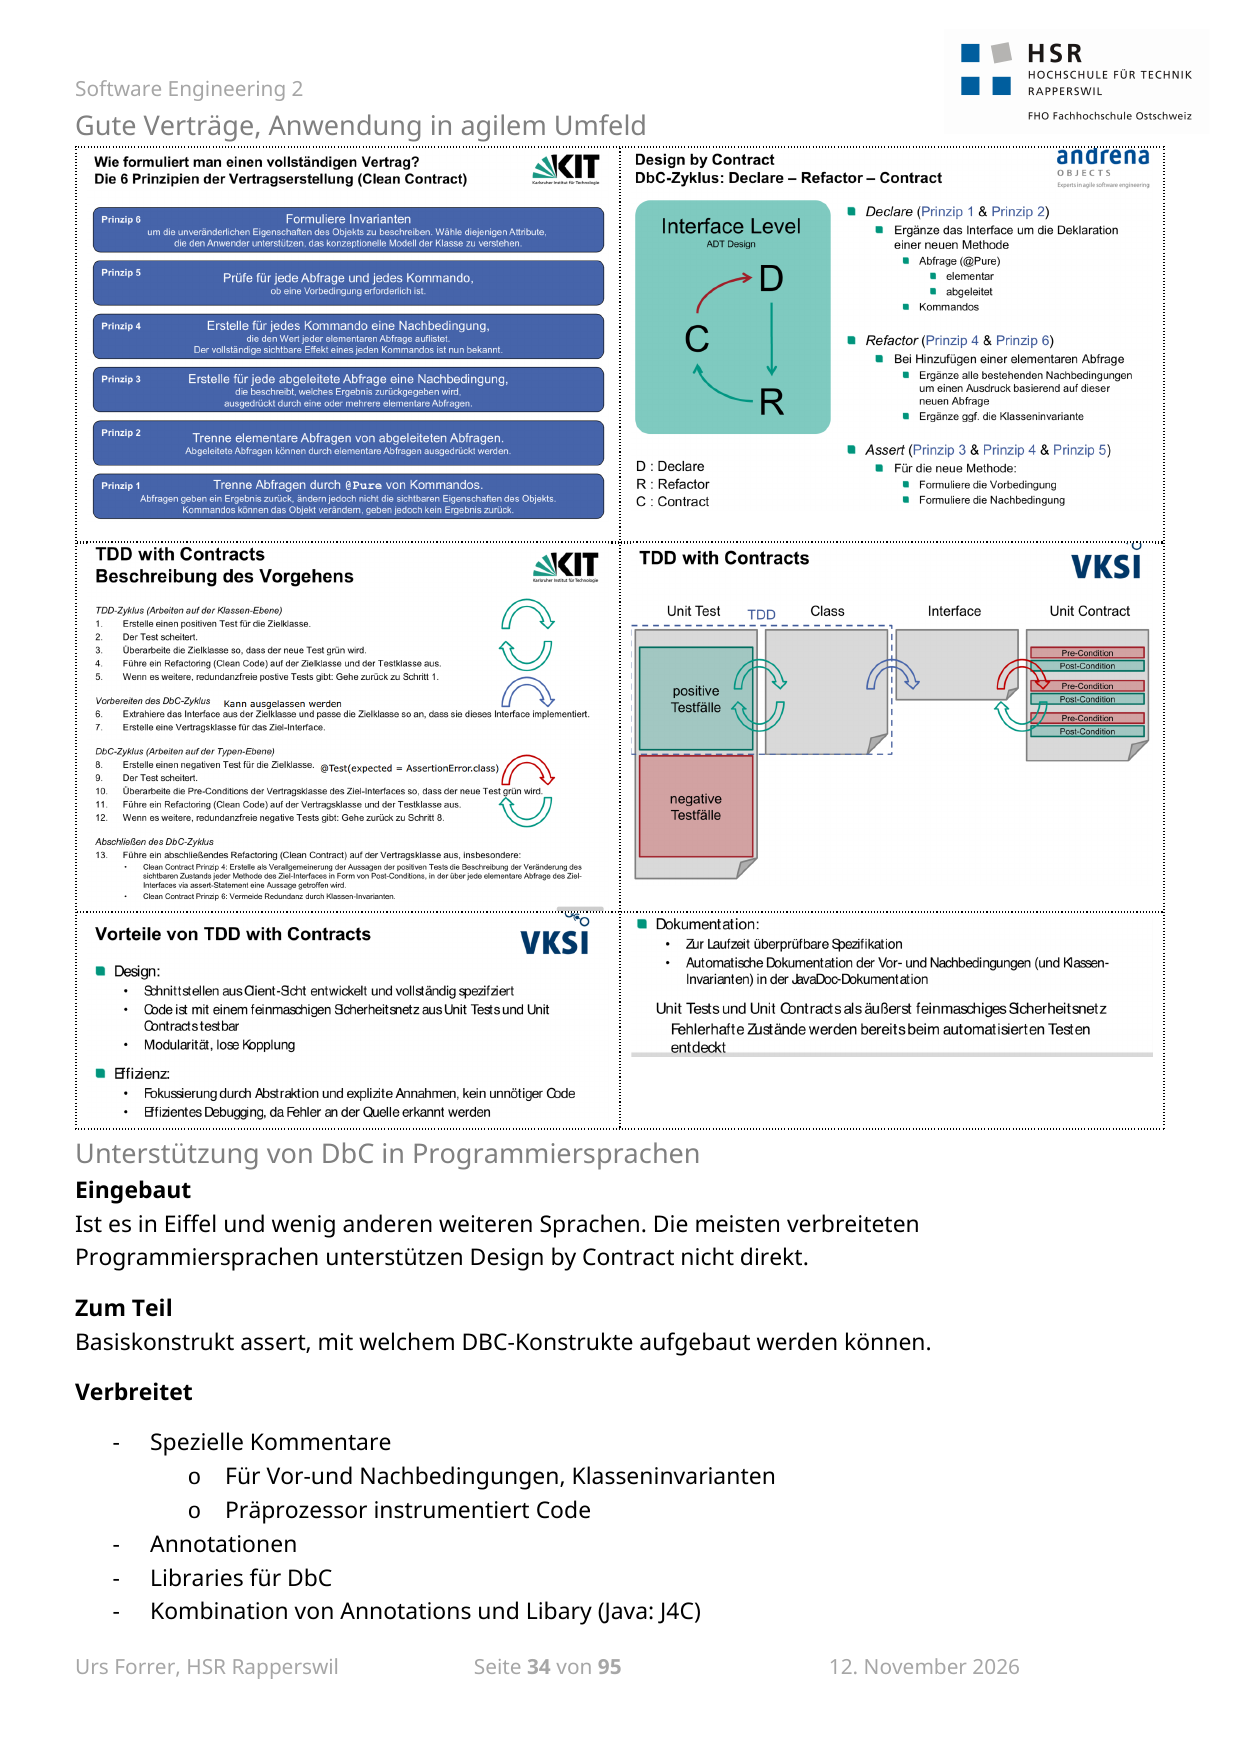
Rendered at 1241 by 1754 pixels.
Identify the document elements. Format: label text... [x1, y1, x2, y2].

list Annotationen [112, 1528, 1165, 1559]
picture [87, 543, 609, 911]
table_cell [76, 541, 87, 911]
picture [943, 29, 1210, 134]
list Libraries für DbC [112, 1562, 1165, 1593]
text Zum Teil Basiskonstrukt assert, mit welchem DBC-Konstrukte aufgebaut werden können. [75, 1292, 1165, 1357]
text Eingebaut Ist es in Eiffel und wenig anderen weiteren Sprachen. Die meisten verbreiteten Programmiersprachen unterstützen Design by Contract nicht direkt. [75, 1174, 1165, 1273]
picture [87, 913, 609, 1128]
table_cell [76, 911, 87, 1128]
table_cell [620, 911, 1164, 1128]
picture [631, 148, 1153, 511]
text Verbreitet [75, 1376, 1165, 1407]
table_cell [609, 911, 620, 1128]
table_cell [609, 541, 620, 911]
picture [631, 913, 1153, 1057]
table_header [76, 146, 620, 541]
table_header [620, 146, 1164, 541]
subtitle Gute Verträge, Anwendung in agilem Umfeld [75, 106, 1165, 143]
list Kombination von Annotations und Libary (Java: J4C) [112, 1595, 1165, 1627]
list Präprozessor instrumentiert Code [187, 1494, 1165, 1525]
list Spezielle Kommentare [112, 1426, 1165, 1458]
picture [87, 148, 609, 522]
table_cell [620, 541, 1164, 911]
picture [631, 543, 1153, 886]
list Für Vor-und Nachbedingungen, Klasseninvarianten [187, 1460, 1165, 1491]
subtitle Unterstützung von DbC in Programmiersprachen [75, 1134, 1165, 1171]
